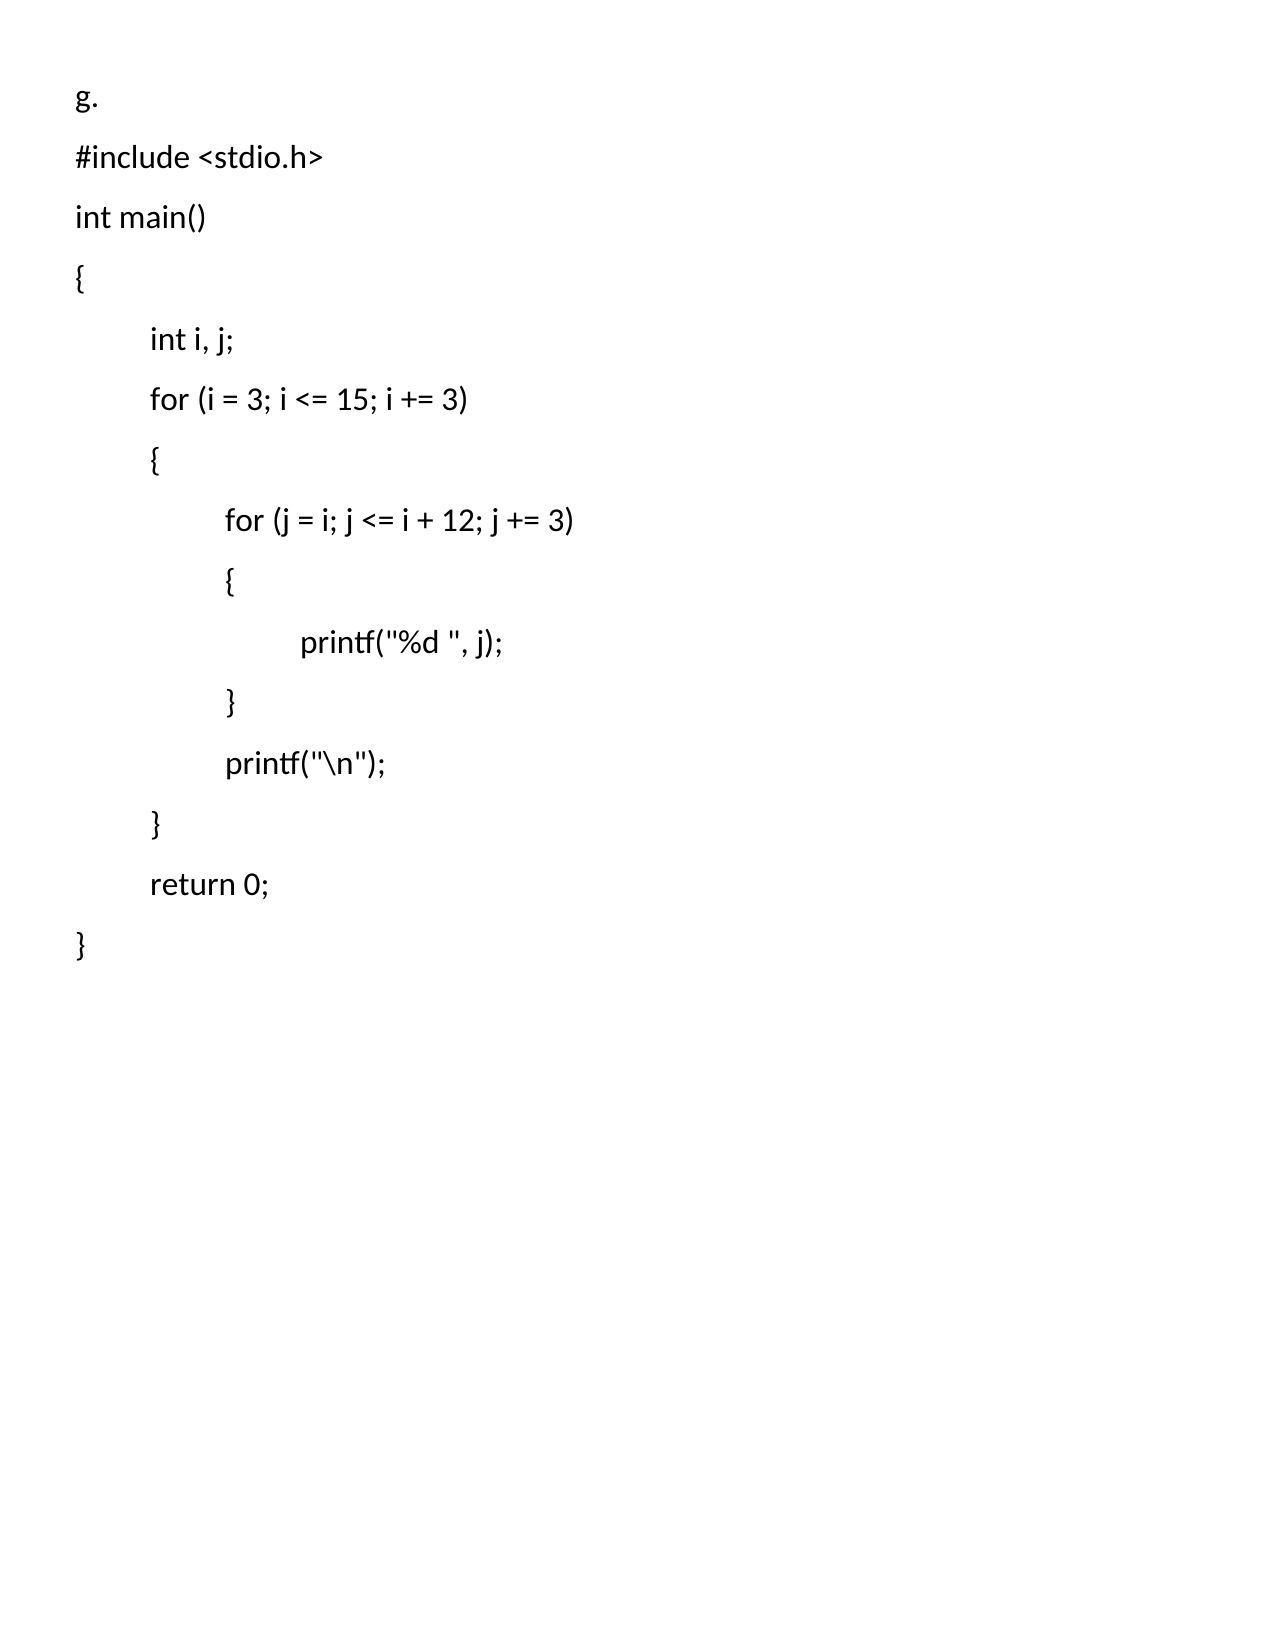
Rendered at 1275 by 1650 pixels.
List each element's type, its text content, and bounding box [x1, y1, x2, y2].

text { [75, 257, 1200, 298]
text { [150, 439, 1200, 479]
text for (j = i; j <= i + 12; j += 3) [150, 499, 1200, 540]
text #include <stdio.h> [75, 136, 1200, 176]
text g. [75, 75, 1200, 116]
text printf("%d ", j); [225, 621, 1200, 661]
text printf("\n"); [150, 742, 1200, 783]
text return 0; [75, 863, 1200, 904]
text { [150, 560, 1200, 601]
text for (i = 3; i <= 15; i += 3) [150, 378, 1200, 419]
text } [150, 681, 1200, 722]
text } [75, 802, 1200, 843]
text int main() [75, 196, 1200, 237]
text } [75, 924, 1200, 964]
text int i, j; [75, 317, 1200, 358]
